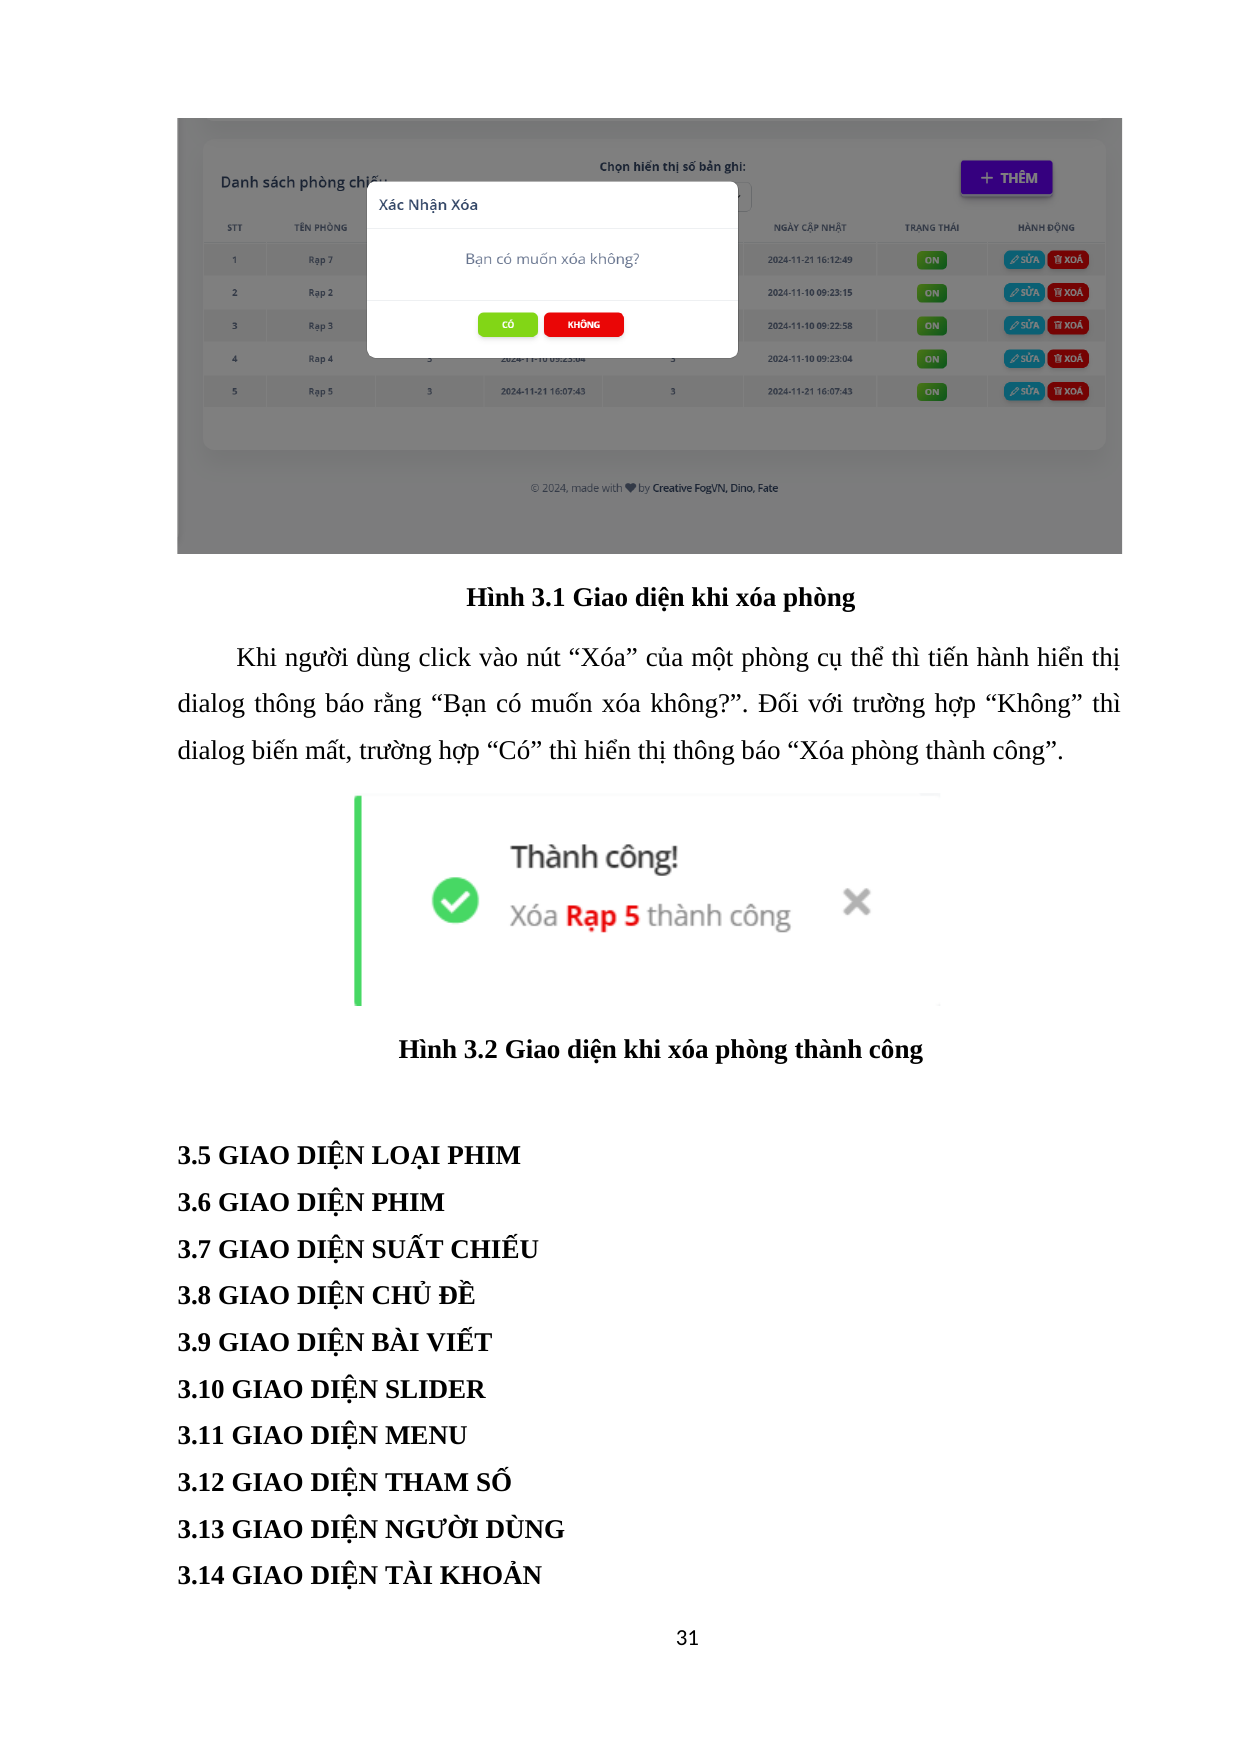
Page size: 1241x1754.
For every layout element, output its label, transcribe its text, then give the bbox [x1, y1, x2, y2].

text Giao diện khi xóa phòng [177, 581, 1122, 613]
text giao diện chủ đề [177, 1279, 1122, 1311]
text giao diện menu [177, 1419, 1122, 1451]
text Khi người dùng click vào nút “Xóa” của một phòng cụ thể thì tiến hành hiển thị dialog thông báo rằng “Bạn có muốn xóa không?”. Đối với trường hợp “Không” thì dialog biến mất, trường hợp “Có” thì hiển thị thông báo “Xóa phòng thành công”. [177, 641, 1122, 765]
picture [354, 793, 941, 1006]
text giao diện tham số [177, 1466, 1122, 1497]
text giao diện người dùng [177, 1513, 1122, 1544]
text giao diện phim [177, 1186, 1122, 1217]
text giao diện tài khoản [177, 1559, 1122, 1591]
text giao diện suất chiếu [177, 1233, 1122, 1264]
text Giao diện khi xóa phòng thành công [177, 1034, 1122, 1065]
picture [177, 118, 1123, 554]
text giao diện slider [177, 1373, 1122, 1404]
text giao diện loại phim [177, 1139, 1122, 1171]
text giao diện bài viết [177, 1326, 1122, 1357]
